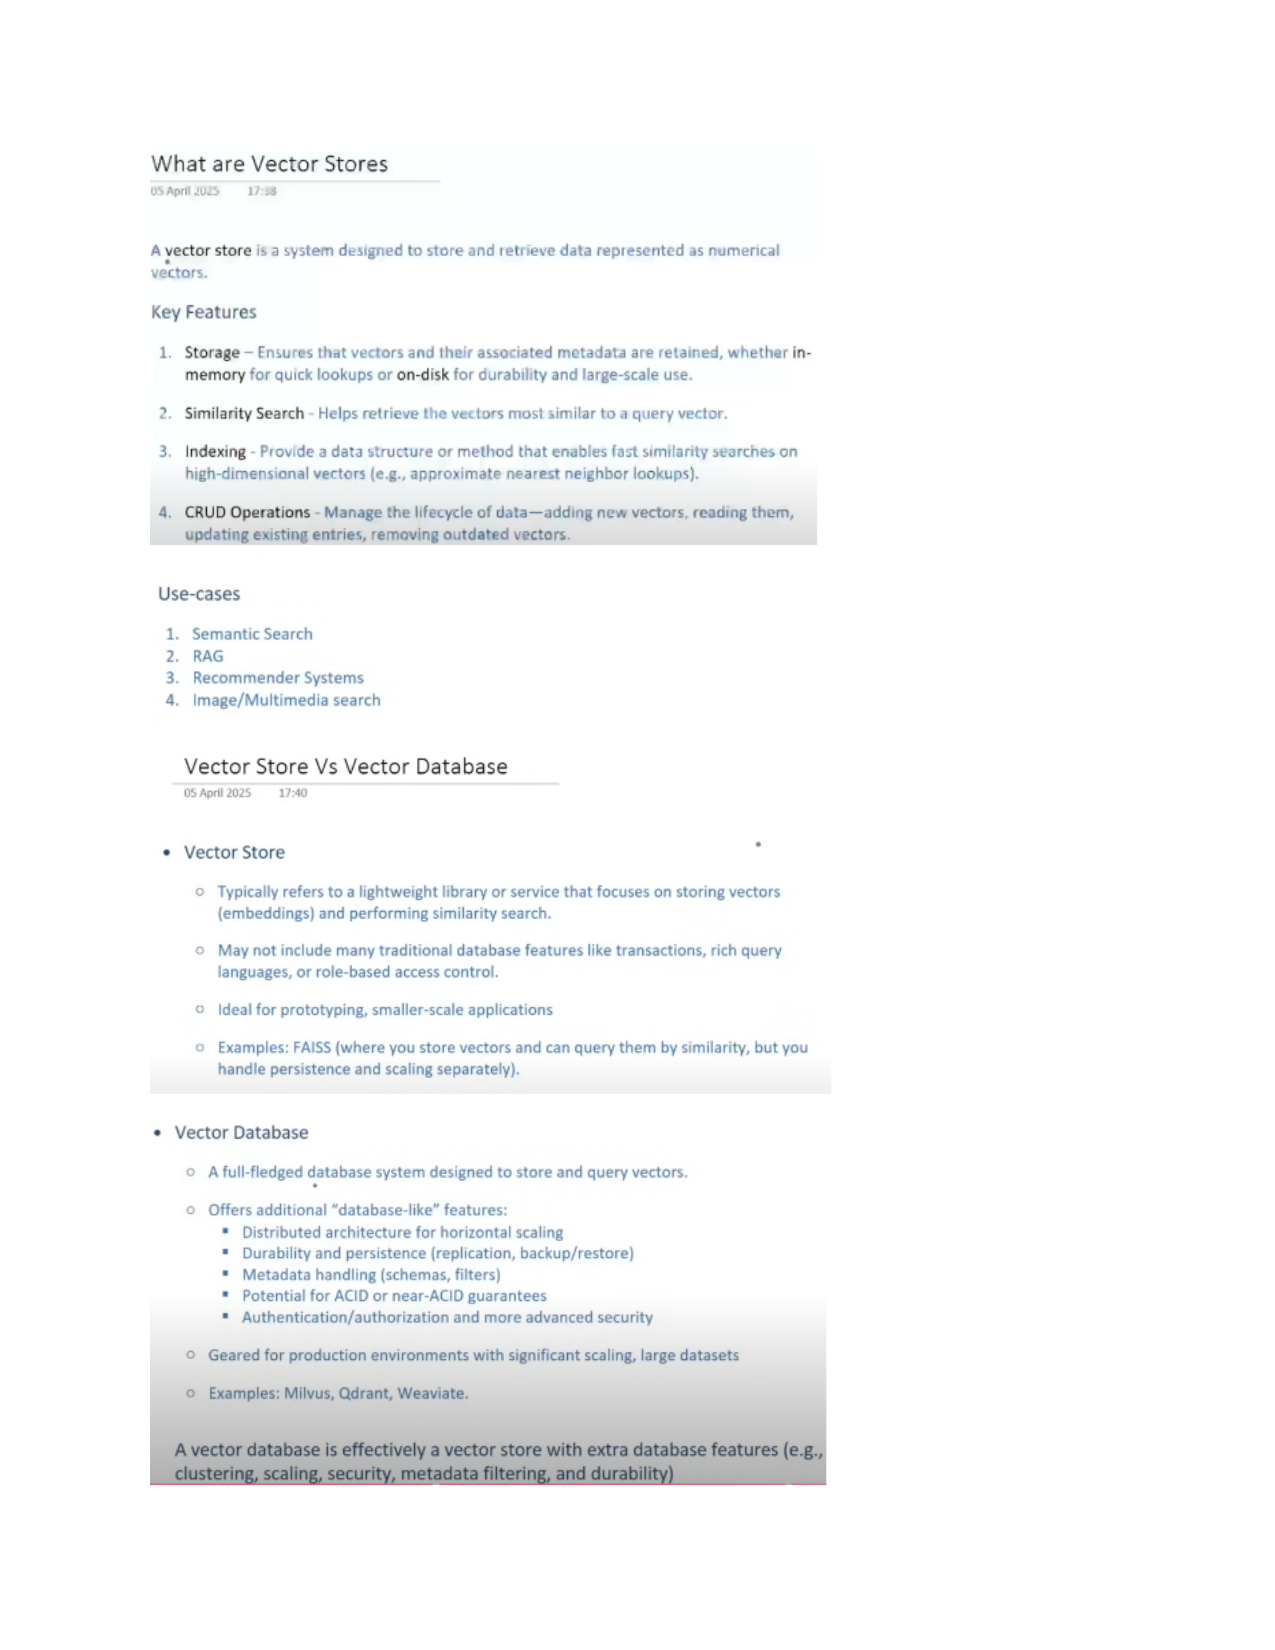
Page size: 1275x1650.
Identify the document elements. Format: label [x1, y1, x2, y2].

picture [150, 748, 832, 1094]
picture [150, 565, 400, 727]
picture [150, 1115, 827, 1485]
picture [150, 150, 818, 545]
